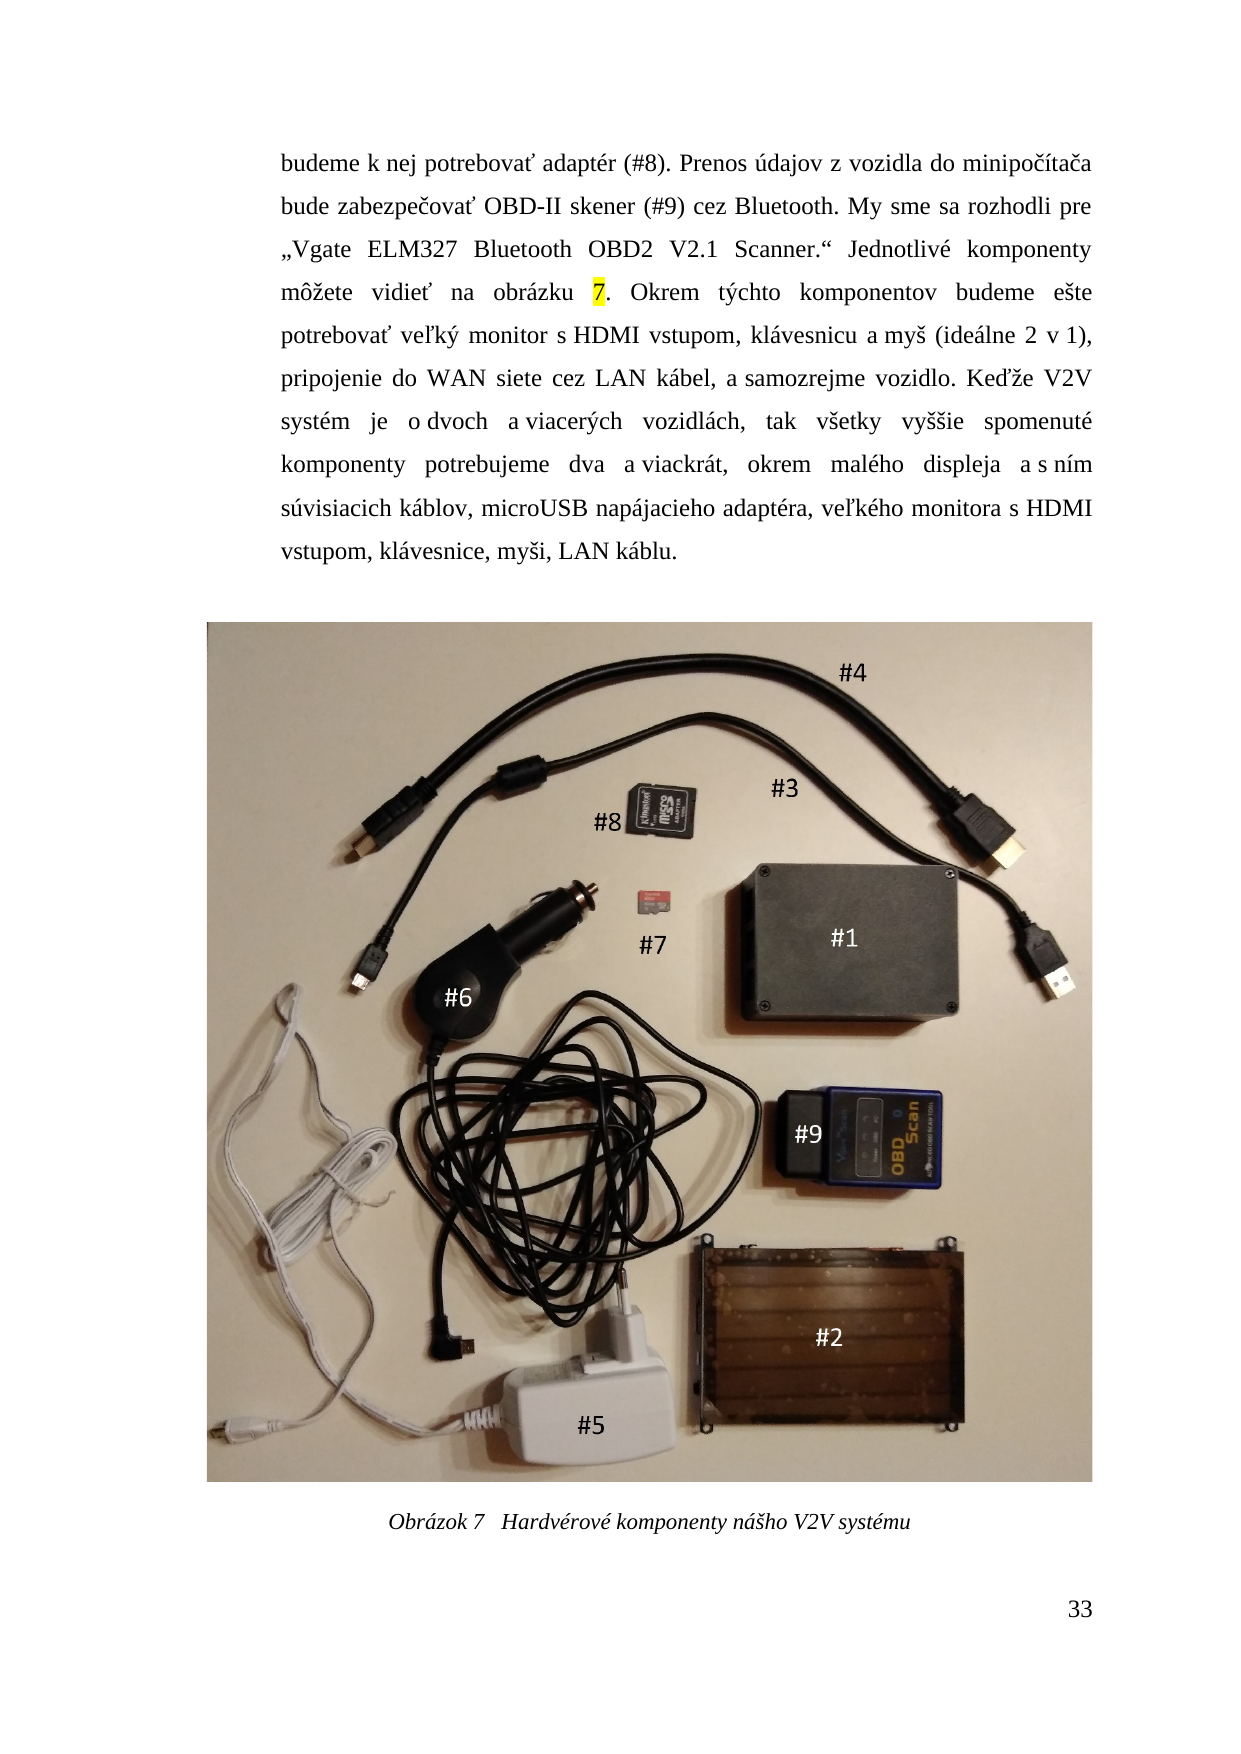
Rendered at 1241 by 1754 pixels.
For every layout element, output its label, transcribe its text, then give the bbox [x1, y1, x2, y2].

text Obrázok 7 Hardvérové komponenty nášho V2V systému [207, 1508, 1092, 1534]
picture [206, 622, 1093, 1482]
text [281, 148, 1092, 564]
